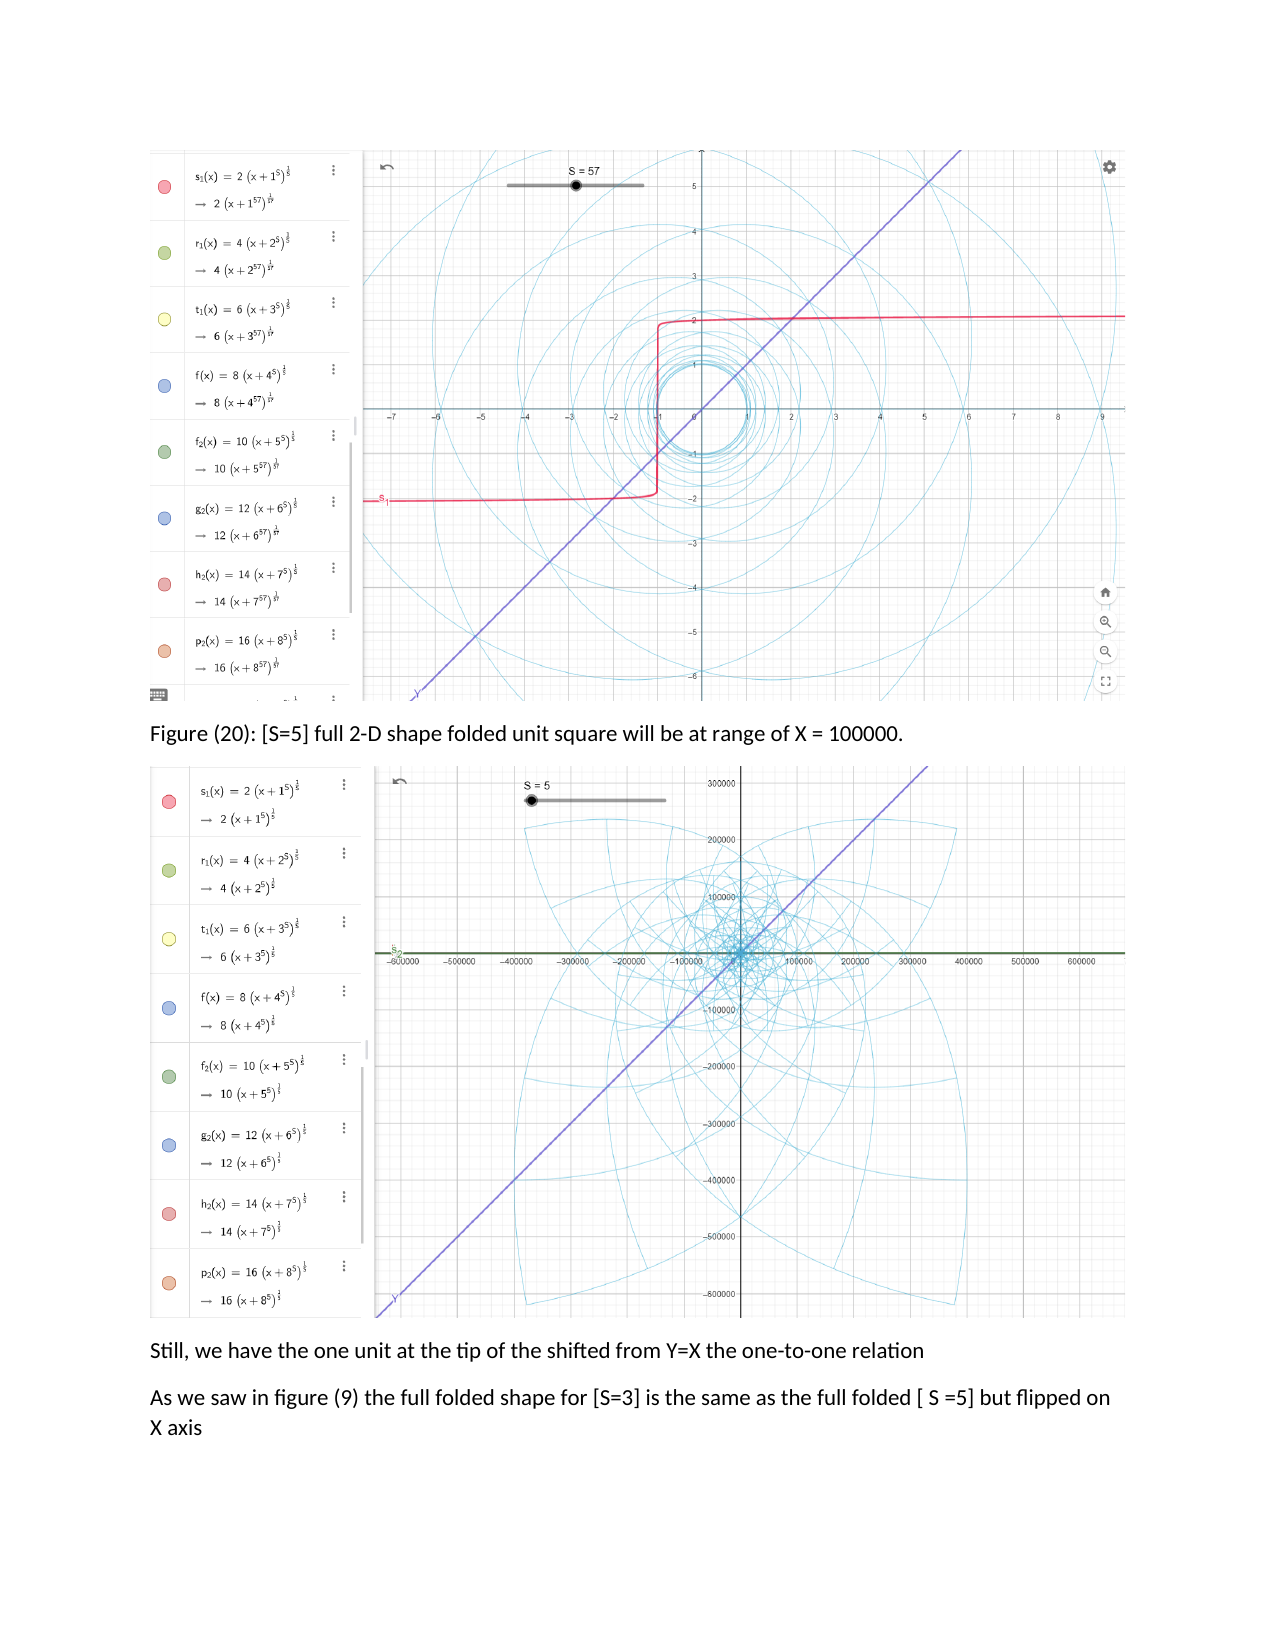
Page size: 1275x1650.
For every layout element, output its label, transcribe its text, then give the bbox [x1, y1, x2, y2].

picture [150, 766, 1125, 1318]
text Figure (20): [S=5] full 2-D shape folded unit square will be at range of X = 100000. [150, 719, 1125, 747]
text Still, we have the one unit at the tip of the shifted from Y=X the one-to-one relation [150, 1336, 1125, 1364]
text As we saw in figure (9) the full folded shape for [S=3] is the same as the full folded [ S =5] but flipped on X axis [150, 1383, 1125, 1441]
picture [150, 150, 1125, 701]
